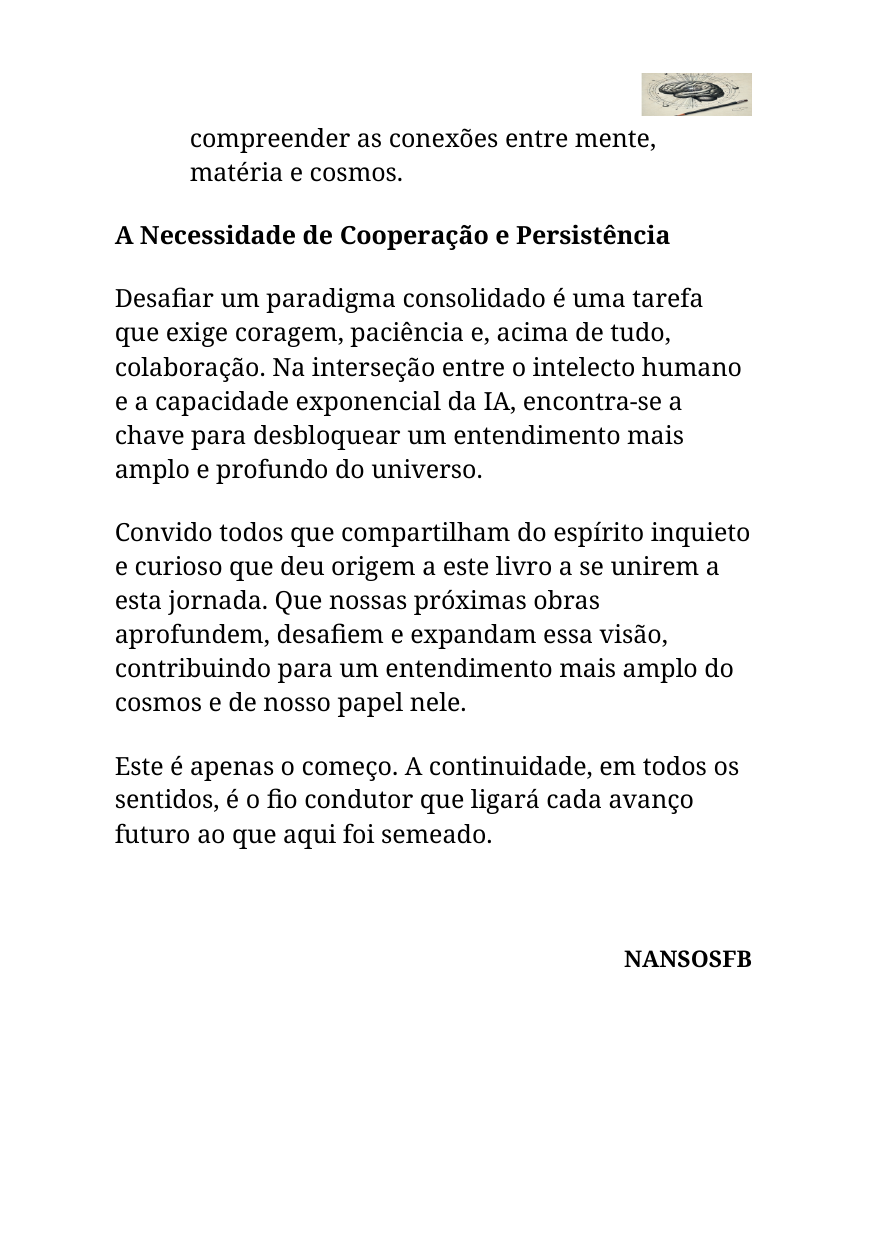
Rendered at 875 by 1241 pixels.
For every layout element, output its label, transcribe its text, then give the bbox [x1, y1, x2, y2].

text A Necessidade de Cooperação e Persistência [114, 218, 752, 252]
text Este é apenas o começo. A continuidade, em todos os sentidos, é o fio condutor que ligará cada avanço futuro ao que aqui foi semeado. [114, 748, 752, 850]
picture [641, 73, 752, 116]
text Convido todos que compartilham do espírito inquieto e curioso que deu origem a este livro a se unirem a esta jornada. Que nossas próximas obras aprofundem, desafiem e expandam essa visão, contribuindo para um entendimento mais amplo do cosmos e de nosso papel nele. [114, 514, 752, 719]
text Desafiar um paradigma consolidado é uma tarefa que exige coragem, paciência e, acima de tudo, colaboração. Na interseção entre o intelecto humano e a capacidade exponencial da IA, encontra-se a chave para desbloquear um entendimento mais amplo e profundo do universo. [114, 281, 752, 485]
text NANSOSFB [114, 943, 752, 974]
